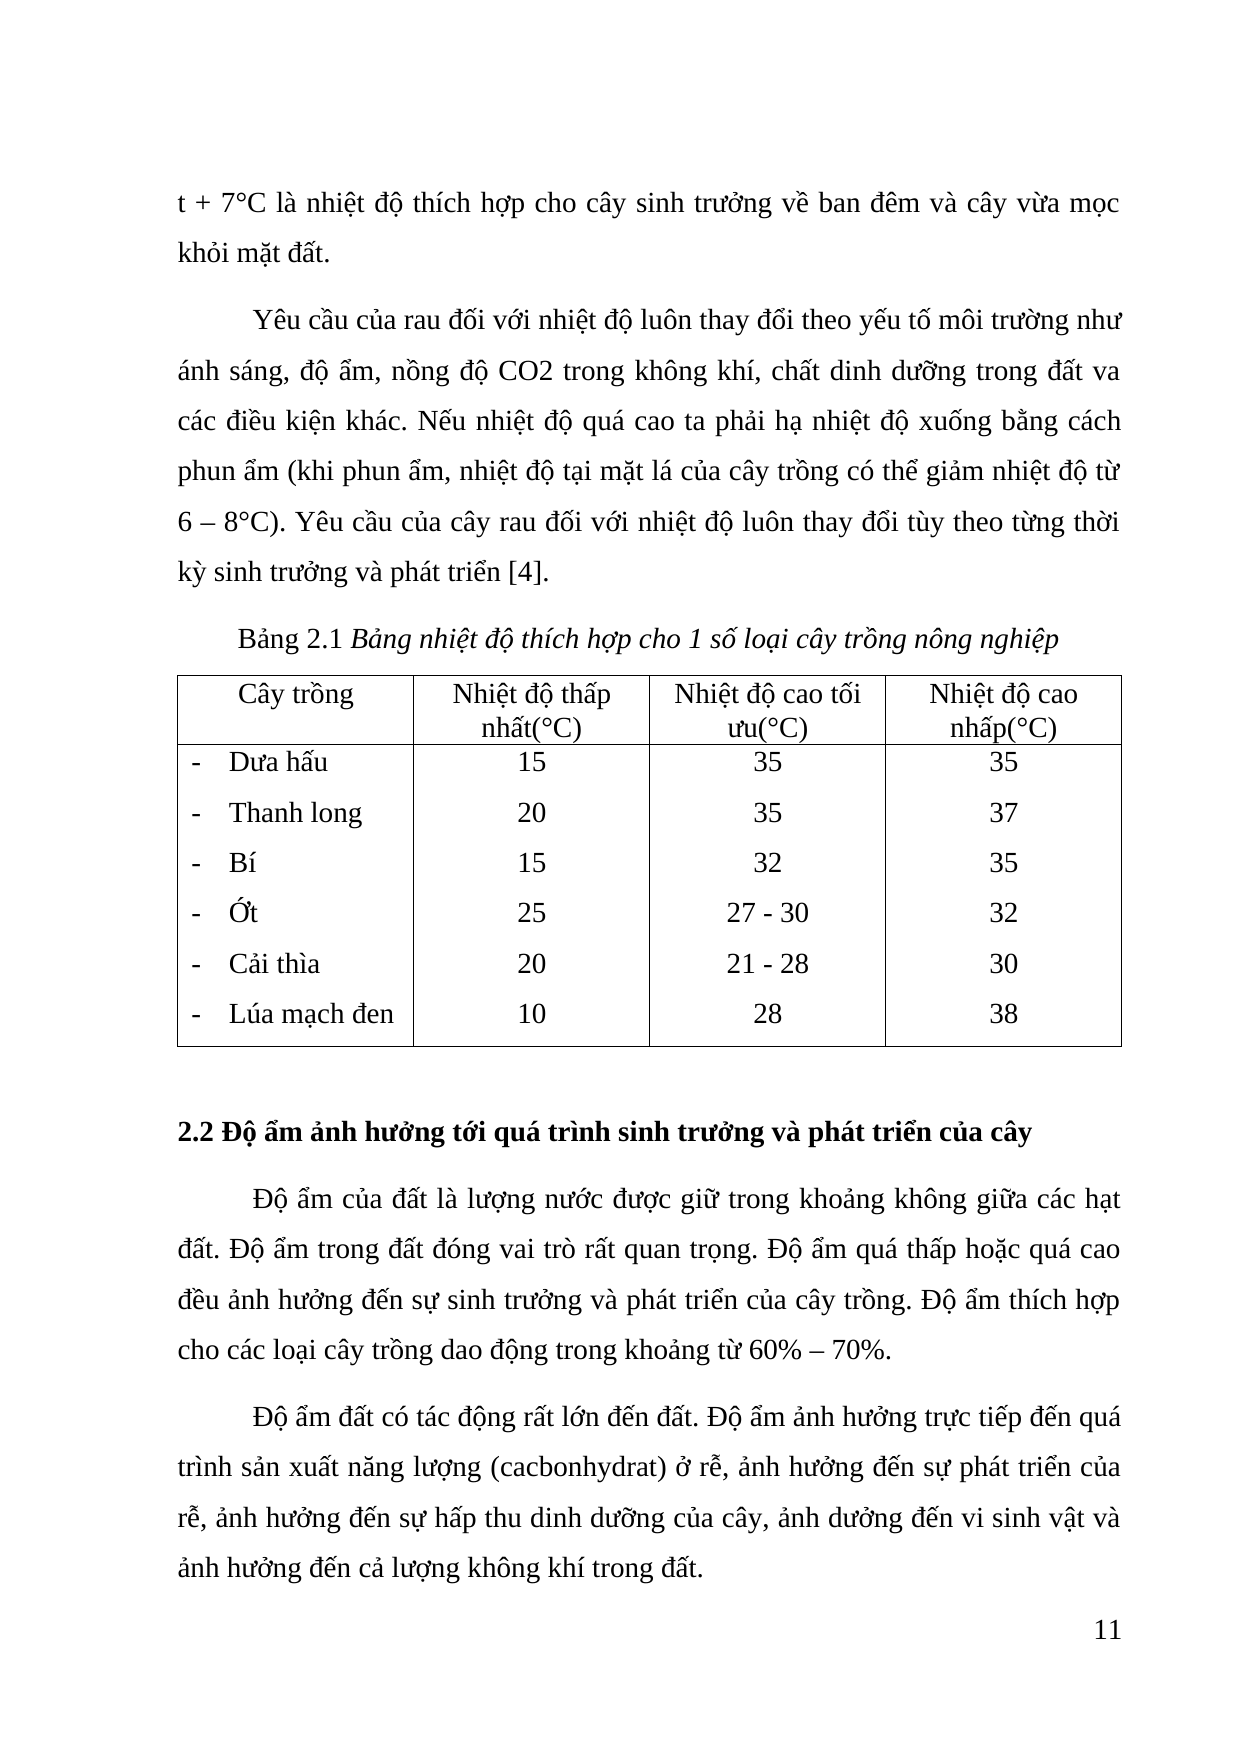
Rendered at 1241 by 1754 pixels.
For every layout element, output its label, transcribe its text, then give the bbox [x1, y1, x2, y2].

table_header Nhiệt độ cao nhấp(°C) [886, 676, 1121, 743]
text Bảng 2.1 Bảng nhiệt độ thích hợp cho 1 số loại cây trồng nông nghiệp [177, 621, 1122, 654]
text t + 7°C là nhiệt độ thích hợp cho cây sinh trưởng về ban đêm và cây vừa mọc khỏi mặt đất. [177, 185, 1122, 269]
table_header Cây trồng [178, 676, 413, 743]
table_cell 35 35 32 27 - 30 21 - 28 28 [650, 745, 885, 1046]
table_cell Dưa hấu Thanh long Bí Ớt Cải thìa Lúa mạch đen [178, 745, 413, 1046]
table_cell 35 37 35 32 30 38 [886, 745, 1121, 1046]
text Độ ẩm của đất là lượng nước được giữ trong khoảng không giữa các hạt đất. Độ ẩm trong đất đóng vai trò rất quan trọng. Độ ẩm quá thấp hoặc quá cao đều ảnh hưởng đến sự sinh trưởng và phát triển của cây trồng. Độ ẩm thích hợp cho các loại cây trồng dao động trong khoảng từ 60% – 70%. [177, 1181, 1122, 1366]
table_cell 15 20 15 25 20 10 [414, 745, 649, 1046]
text Yêu cầu của rau đối với nhiệt độ luôn thay đổi theo yếu tố môi trường như ánh sáng, độ ẩm, nồng độ CO2 trong không khí, chất dinh dưỡng trong đất va các điều kiện khác. Nếu nhiệt độ quá cao ta phải hạ nhiệt độ xuống bằng cách phun ẩm (khi phun ẩm, nhiệt độ tại mặt lá của cây trồng có thể giảm nhiệt độ từ 6 – 8°C). Yêu cầu của cây rau đối với nhiệt độ luôn thay đổi tùy theo từng thời kỳ sinh trưởng và phát triển [4]. [177, 302, 1122, 587]
table_header Nhiệt độ cao tối ưu(°C) [650, 676, 885, 743]
subtitle 2.2 Độ ẩm ảnh hưởng tới quá trình sinh trưởng và phát triển của cây [177, 1114, 1122, 1148]
table_header Nhiệt độ thấp nhất(°C) [414, 676, 649, 743]
text Độ ẩm đất có tác động rất lớn đến đất. Độ ẩm ảnh hưởng trực tiếp đến quá trình sản xuất năng lượng (cacbonhydrat) ở rễ, ảnh hưởng đến sự phát triển của rễ, ảnh hưởng đến sự hấp thu dinh dưỡng của cây, ảnh dưởng đến vi sinh vật và ảnh hưởng đến cả lượng không khí trong đất. [177, 1399, 1122, 1584]
